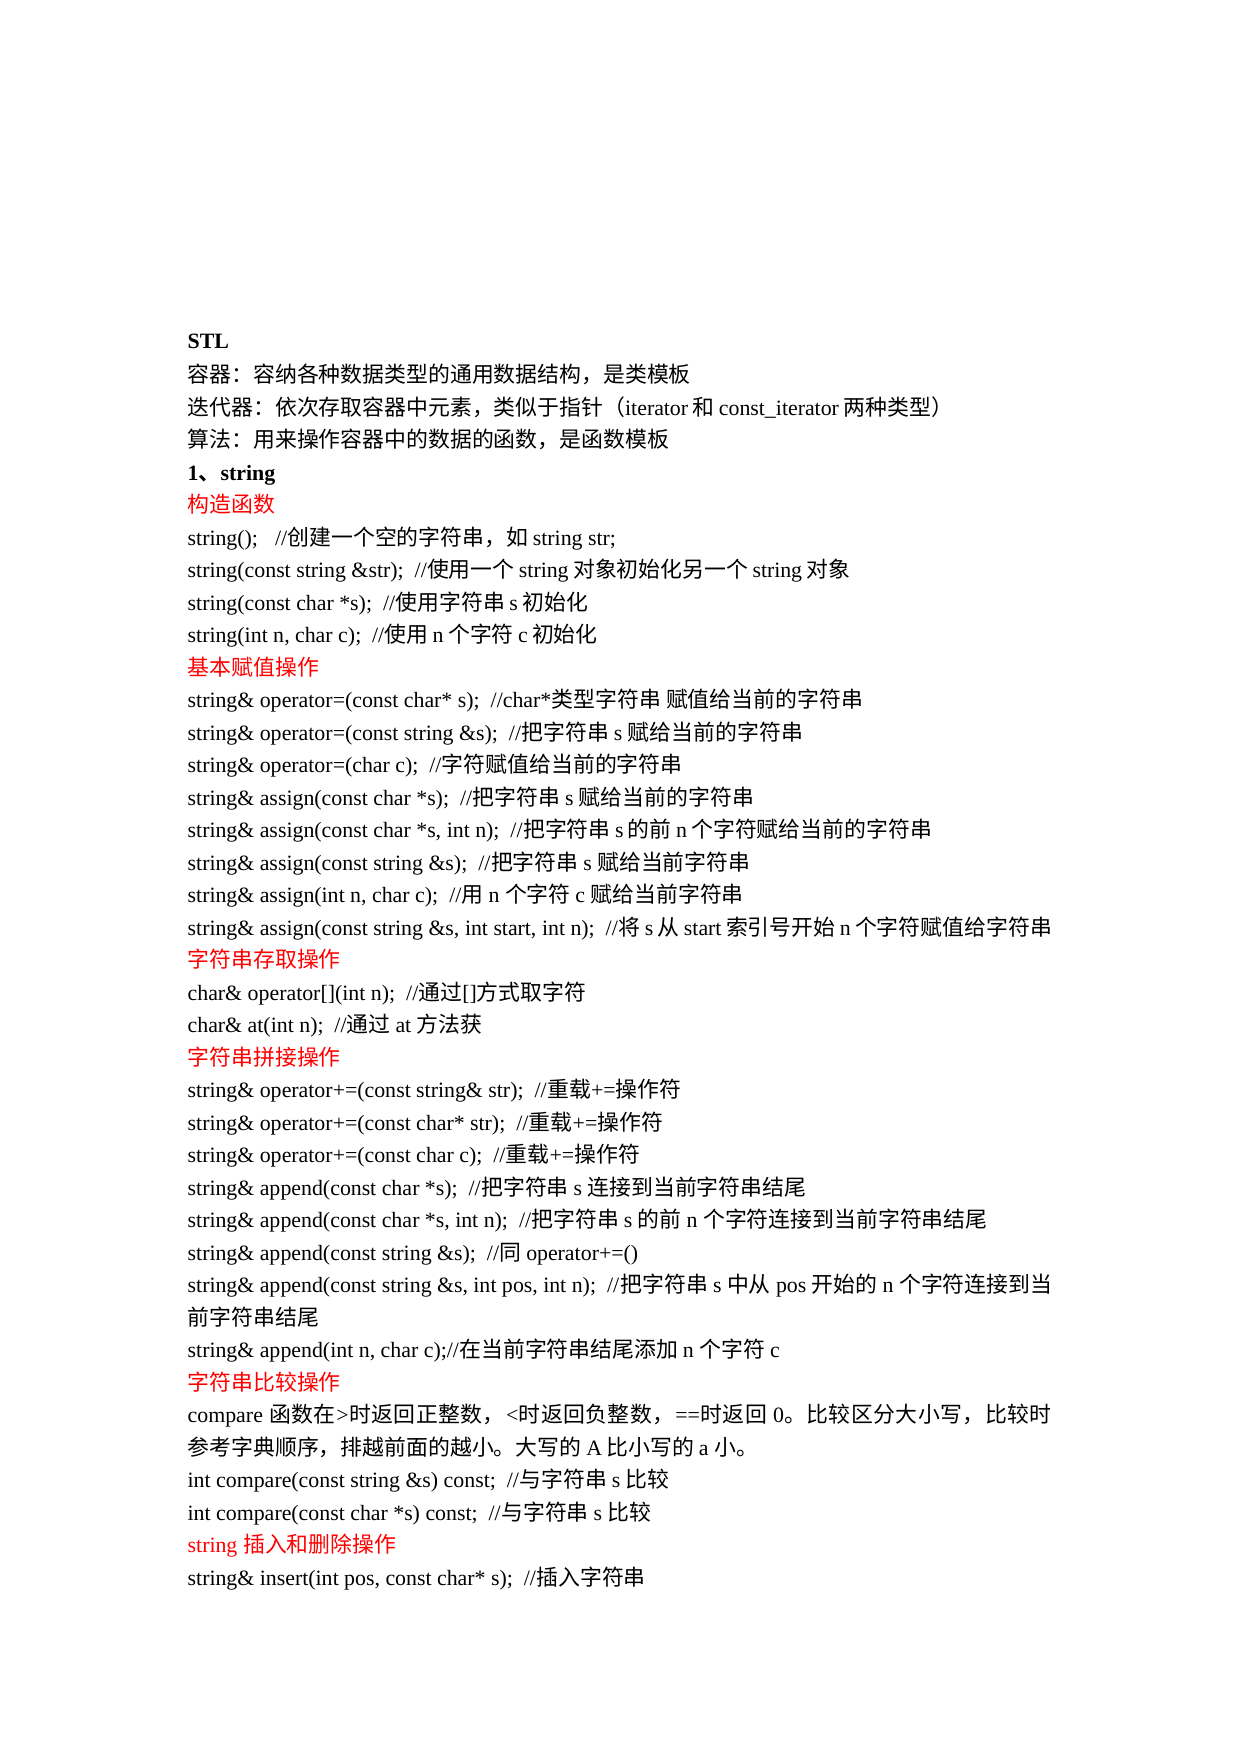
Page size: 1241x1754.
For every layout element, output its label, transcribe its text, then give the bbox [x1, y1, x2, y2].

text string& assign(int n, char c); //用 n 个字符 c 赋给当前字符串 [187, 877, 1053, 909]
text string& append(const string &s, int pos, int n); //把字符串 s 中从 pos 开始的 n 个字符连接到当前字符串结尾 [187, 1267, 1053, 1332]
text 1、string [187, 454, 1053, 487]
text string(); //创建一个空的字符串，如 string str; [187, 519, 1053, 552]
text string(const string &str); //使用一个string对象初始化另一个string对象 [187, 552, 1053, 584]
text string 插入和删除操作 [187, 1527, 1053, 1559]
text char& operator[](int n); //通过[]方式取字符 [187, 974, 1053, 1007]
text int compare(const char *s) const; //与字符串 s 比较 [187, 1494, 1053, 1527]
text string& append(const char *s); //把字符串 s 连接到当前字符串结尾 [187, 1169, 1053, 1202]
text 字符串比较操作 [187, 1364, 1053, 1397]
text string& append(int n, char c);//在当前字符串结尾添加 n 个字符 c [187, 1332, 1053, 1364]
text string& assign(const char *s); //把字符串 s 赋给当前的字符串 [187, 779, 1053, 812]
text 容器：容纳各种数据类型的通用数据结构，是类模板 [187, 357, 1053, 389]
text string& append(const char *s, int n); //把字符串 s 的前 n 个字符连接到当前字符串结尾 [187, 1202, 1053, 1234]
text string& assign(const string &s); //把字符串 s 赋给当前字符串 [187, 844, 1053, 877]
text string& insert(int pos, const char* s); //插入字符串 [187, 1559, 1053, 1592]
text string& operator+=(const char* str); //重载+=操作符 [187, 1104, 1053, 1137]
text 字符串存取操作 [187, 942, 1053, 974]
text string& operator+=(const char c); //重载+=操作符 [187, 1137, 1053, 1169]
text string& assign(const char *s, int n); //把字符串s的前n个字符赋给当前的字符串 [187, 812, 1053, 844]
text string& operator=(const string &s); //把字符串 s 赋给当前的字符串 [187, 714, 1053, 747]
text string& assign(const string &s, int start, int n); //将s从start索引号开始n个字符赋值给字符串 [187, 909, 1053, 942]
text string(const char *s); //使用字符串s初始化 [187, 584, 1053, 617]
text 构造函数 [187, 487, 1053, 519]
text string& append(const string &s); //同 operator+=() [187, 1234, 1053, 1267]
text string& operator+=(const string& str); //重载+=操作符 [187, 1072, 1053, 1104]
text compare 函数在>时返回正整数，<时返回负整数，==时返回 0。比较区分大小写，比较时参考字典顺序，排越前面的越小。大写的 A 比小写的 a 小。 [187, 1397, 1053, 1462]
text string(int n, char c); //使用n个字符c初始化 [187, 617, 1053, 649]
text string& operator=(const char* s); //char*类型字符串 赋值给当前的字符串 [187, 682, 1053, 714]
text STL [187, 324, 1053, 357]
text string& operator=(char c); //字符赋值给当前的字符串 [187, 747, 1053, 779]
text 基本赋值操作 [187, 649, 1053, 682]
text int compare(const string &s) const; //与字符串 s 比较 [187, 1462, 1053, 1494]
text 迭代器：依次存取容器中元素，类似于指针（iterator和const_iterator两种类型） [187, 389, 1053, 422]
text 字符串拼接操作 [187, 1039, 1053, 1072]
text 算法：用来操作容器中的数据的函数，是函数模板 [187, 422, 1053, 454]
text char& at(int n); //通过 at 方法获 [187, 1007, 1053, 1039]
